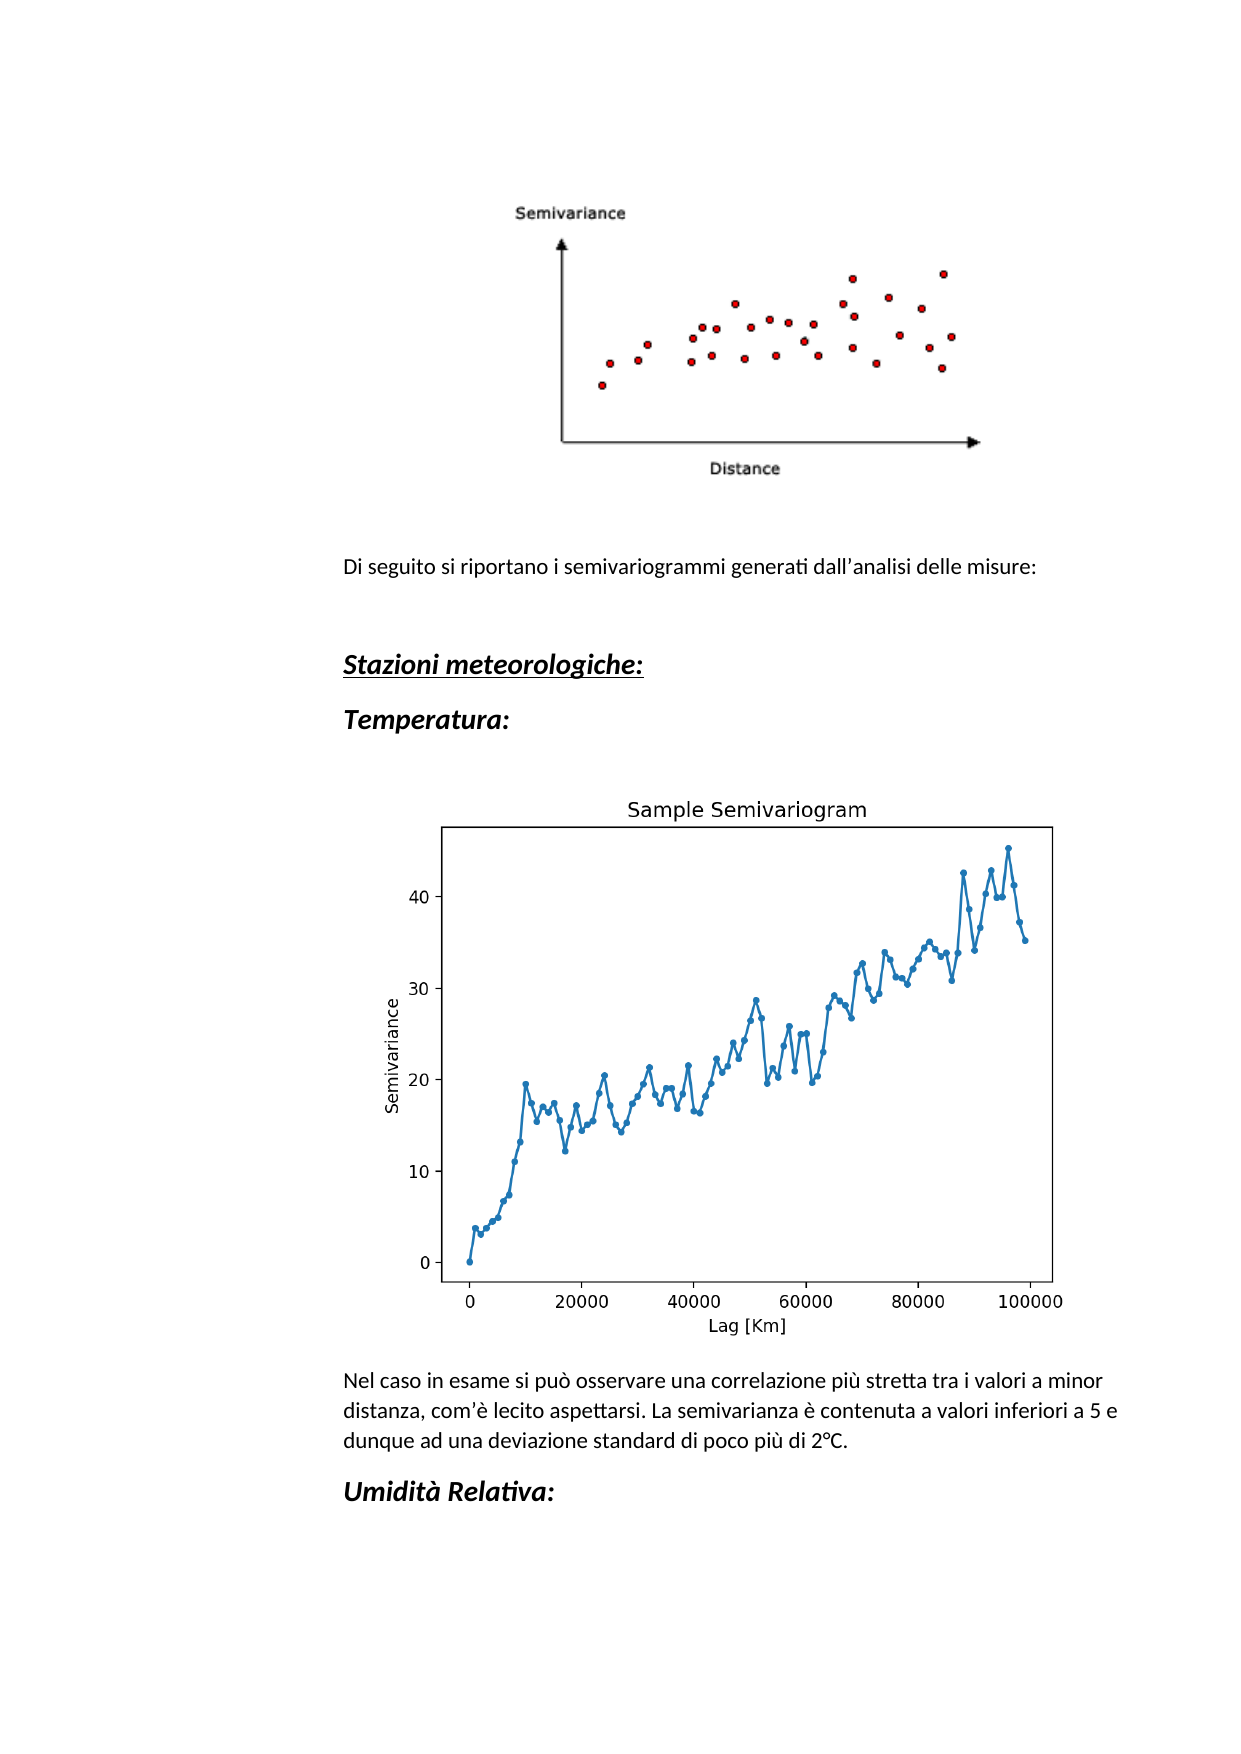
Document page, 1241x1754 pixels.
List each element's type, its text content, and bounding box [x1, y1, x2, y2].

picture [343, 756, 1131, 1347]
picture [478, 194, 987, 487]
text Stazioni meteorologiche: [342, 646, 1122, 682]
text Temperatura: [342, 701, 1122, 737]
text Umidità Relativa: [342, 1473, 1122, 1509]
text Di seguito si riportano i semivariogrammi generati dall’analisi delle misure: [343, 552, 1122, 580]
text Nel caso in esame si può osservare una correlazione più stretta tra i valori a minor distanza, com’è lecito aspettarsi. La semivarianza è contenuta a valori inferiori a 5 e dunque ad una deviazione standard di poco più di 2°C. [343, 1366, 1122, 1454]
